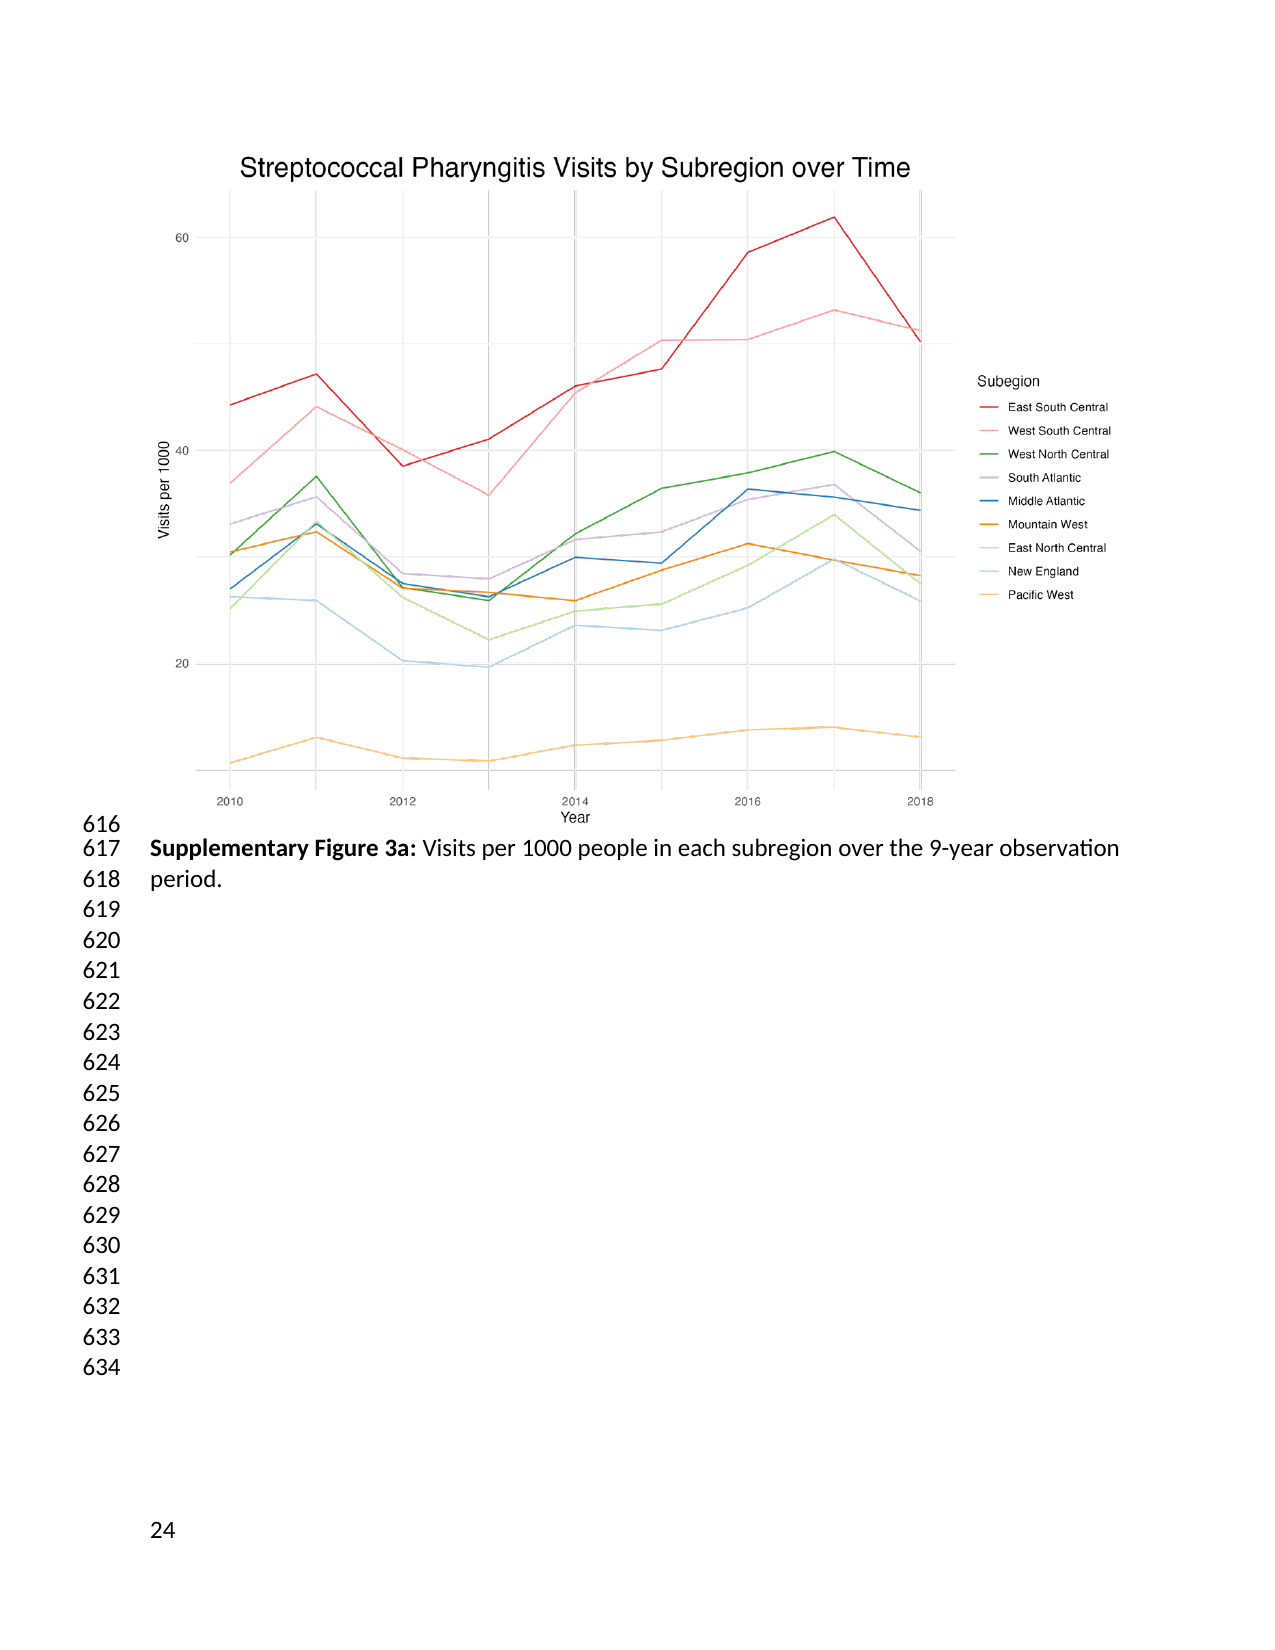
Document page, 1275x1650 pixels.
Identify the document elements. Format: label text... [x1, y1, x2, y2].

text Supplementary Figure 3a: Visits per 1000 people in each subregion over the 9-year observation period. [150, 833, 1125, 893]
picture [150, 150, 1125, 833]
